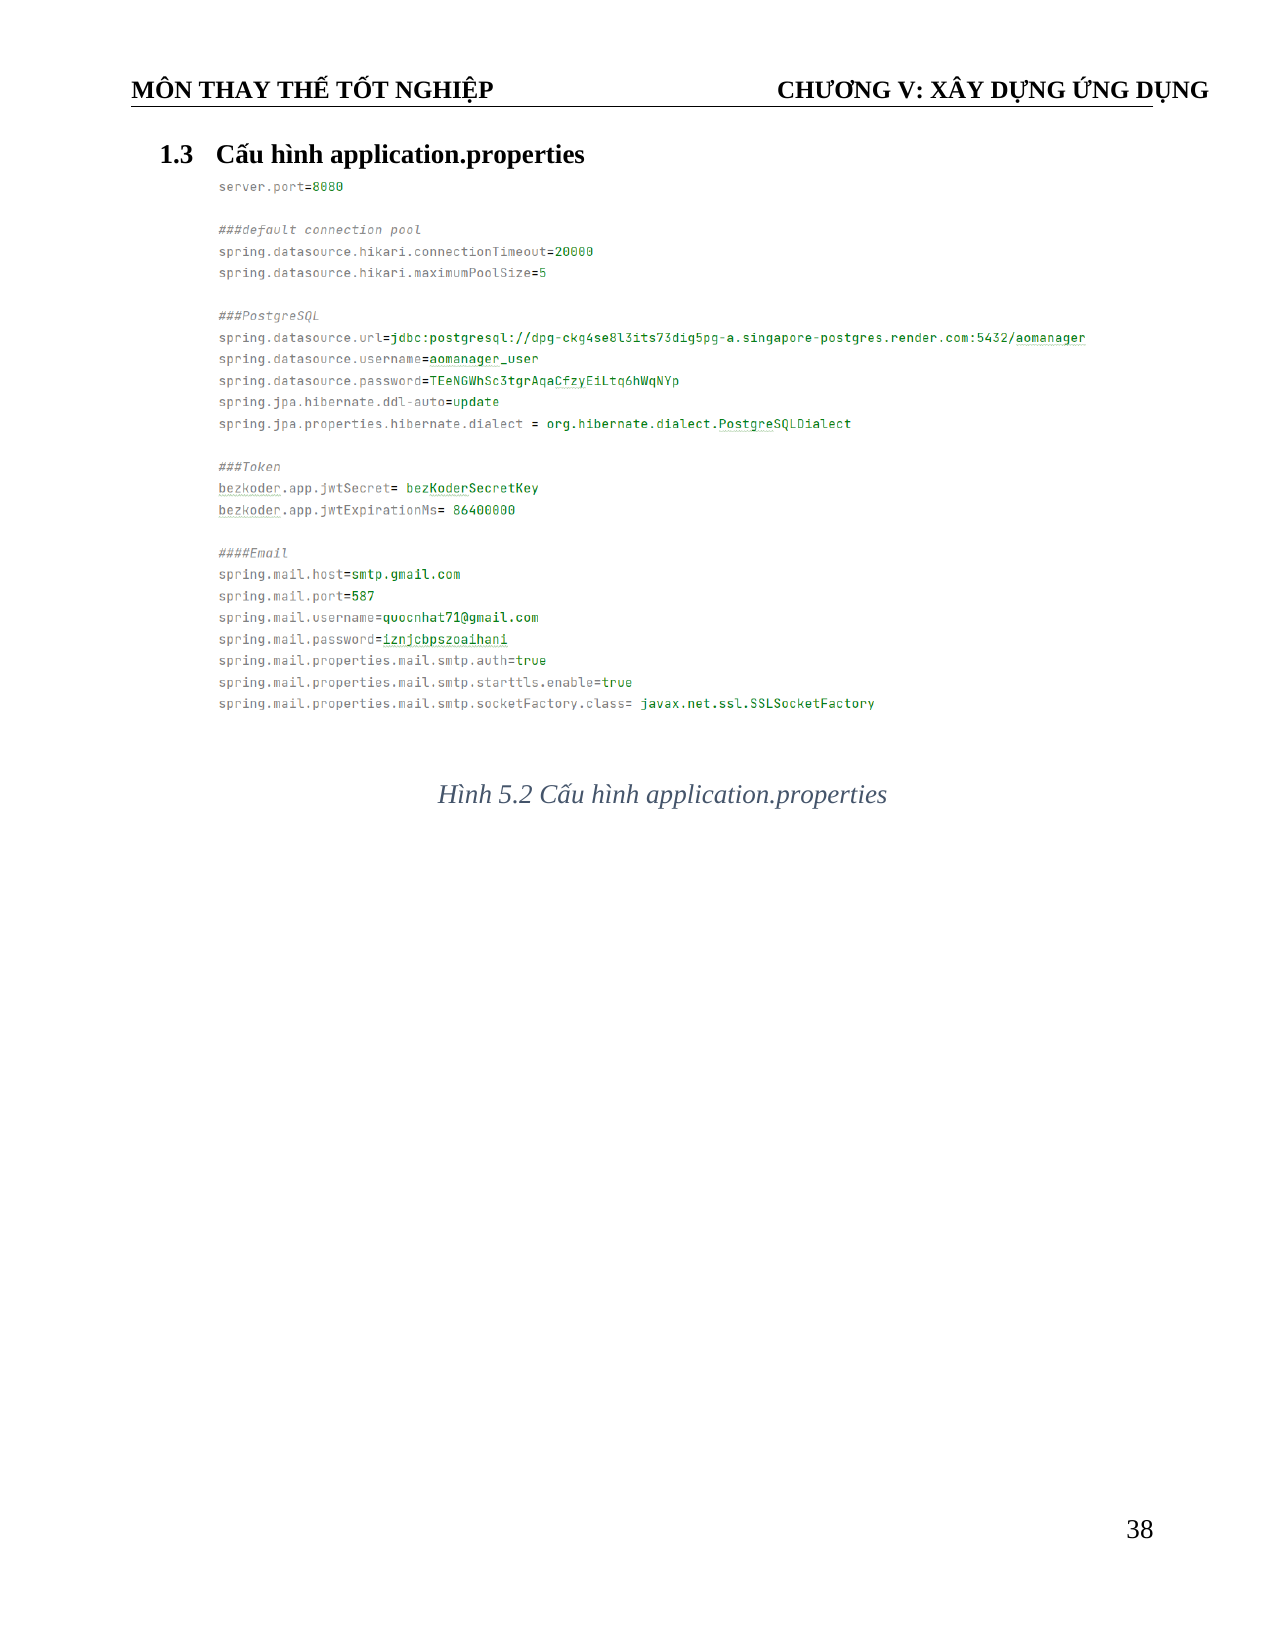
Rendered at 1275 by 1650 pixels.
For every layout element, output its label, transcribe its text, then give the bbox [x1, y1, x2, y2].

list Cấu hình application.properties [159, 138, 1153, 170]
picture [215, 175, 1092, 756]
text Hình 5.2 Cấu hình application.properties [174, 778, 1153, 809]
